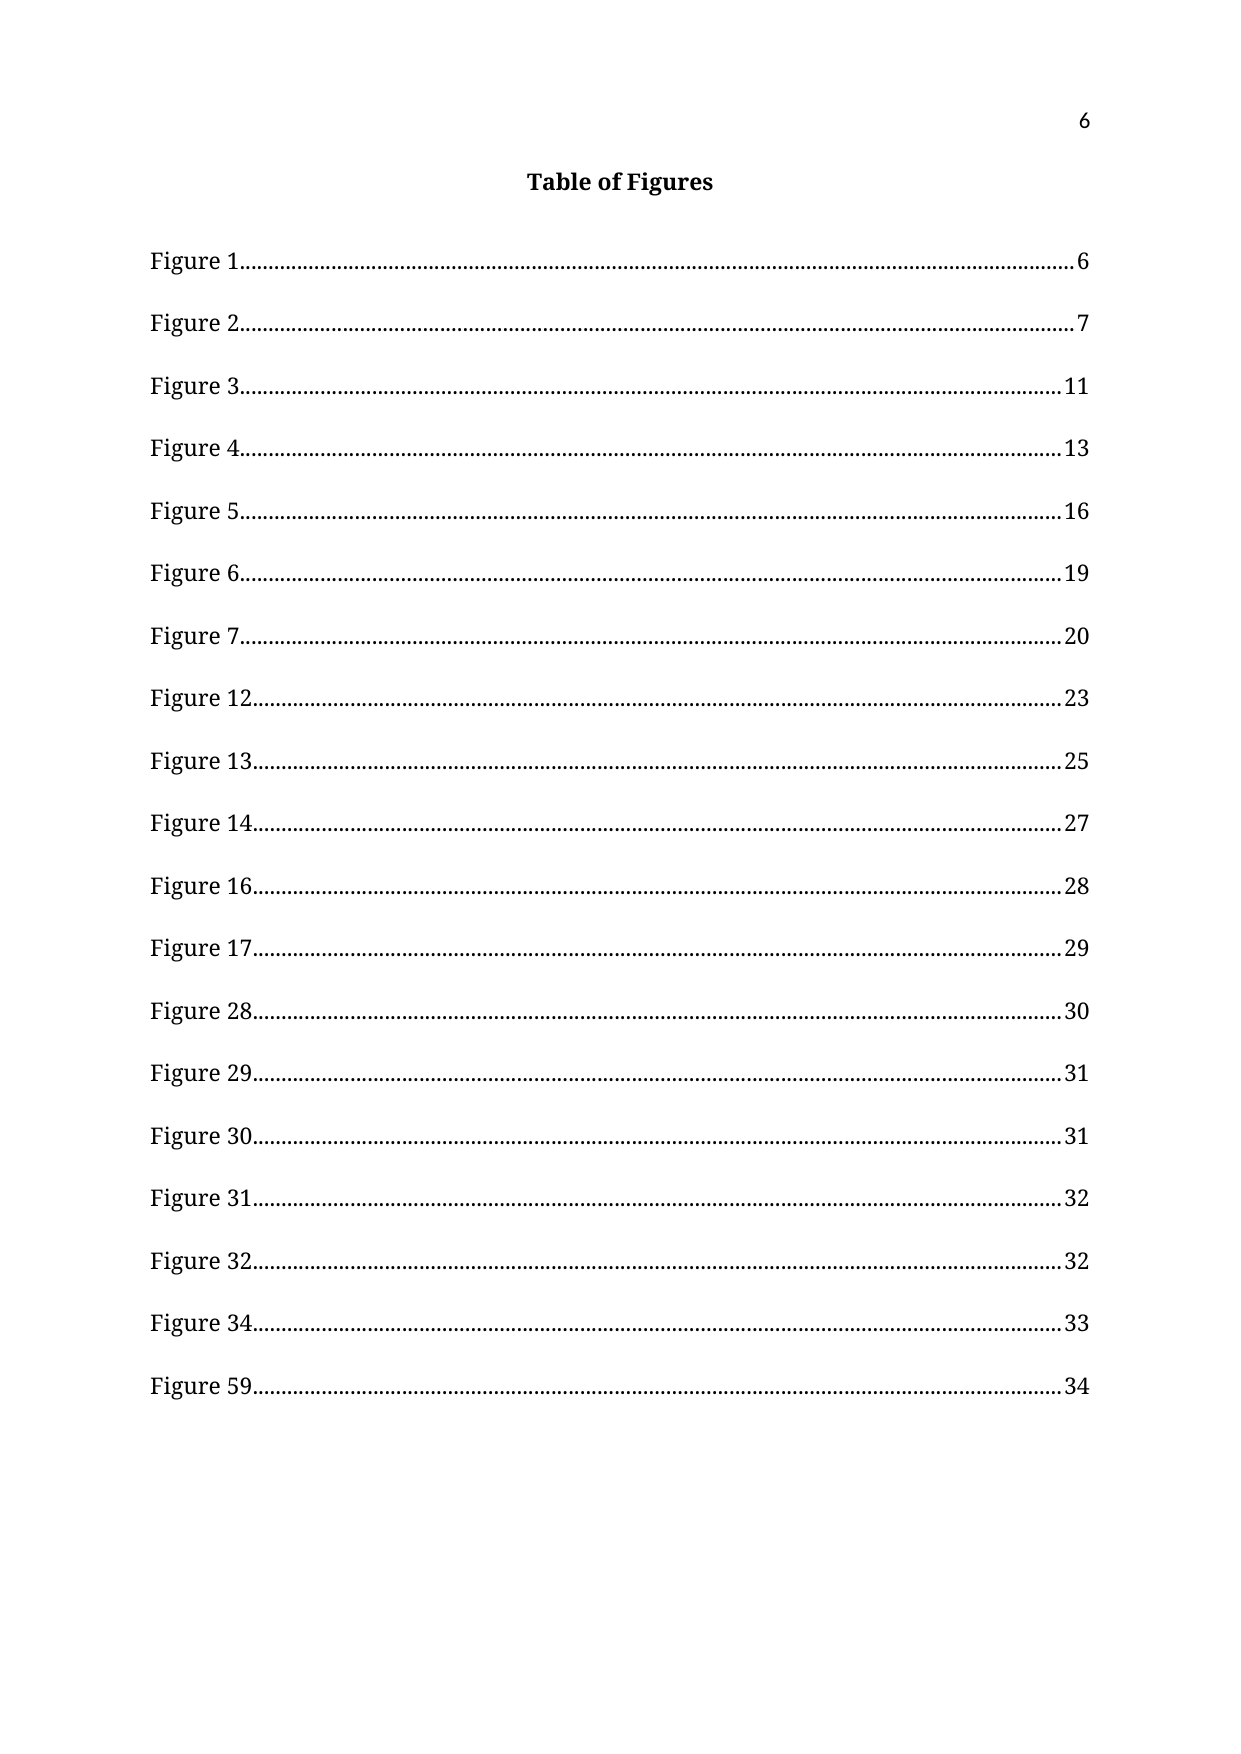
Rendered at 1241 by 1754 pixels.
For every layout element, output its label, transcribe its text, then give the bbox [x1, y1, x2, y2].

text Figure 30 31 [150, 1120, 1090, 1151]
text Figure 17 29 [150, 932, 1090, 963]
text Figure 3 11 [150, 370, 1090, 401]
text Figure 4 13 [150, 432, 1090, 463]
text Figure 29 31 [150, 1057, 1090, 1088]
text Figure 7 20 [150, 620, 1090, 651]
text Figure 5 16 [150, 495, 1090, 526]
text Figure 32 32 [150, 1245, 1090, 1276]
text Figure 16 28 [150, 870, 1090, 901]
text Figure 28 30 [150, 995, 1090, 1026]
text Figure 1 6 [150, 245, 1090, 276]
text Figure 12 23 [150, 682, 1090, 713]
text Figure 13 25 [150, 745, 1090, 776]
text Figure 2 7 [150, 307, 1090, 338]
text Figure 14 27 [150, 807, 1090, 838]
text Figure 6 19 [150, 557, 1090, 588]
text Figure 31 32 [150, 1182, 1090, 1213]
text Figure 59 34 [150, 1370, 1090, 1401]
text Table of Figures [150, 166, 1090, 197]
text Figure 34 33 [150, 1307, 1090, 1338]
